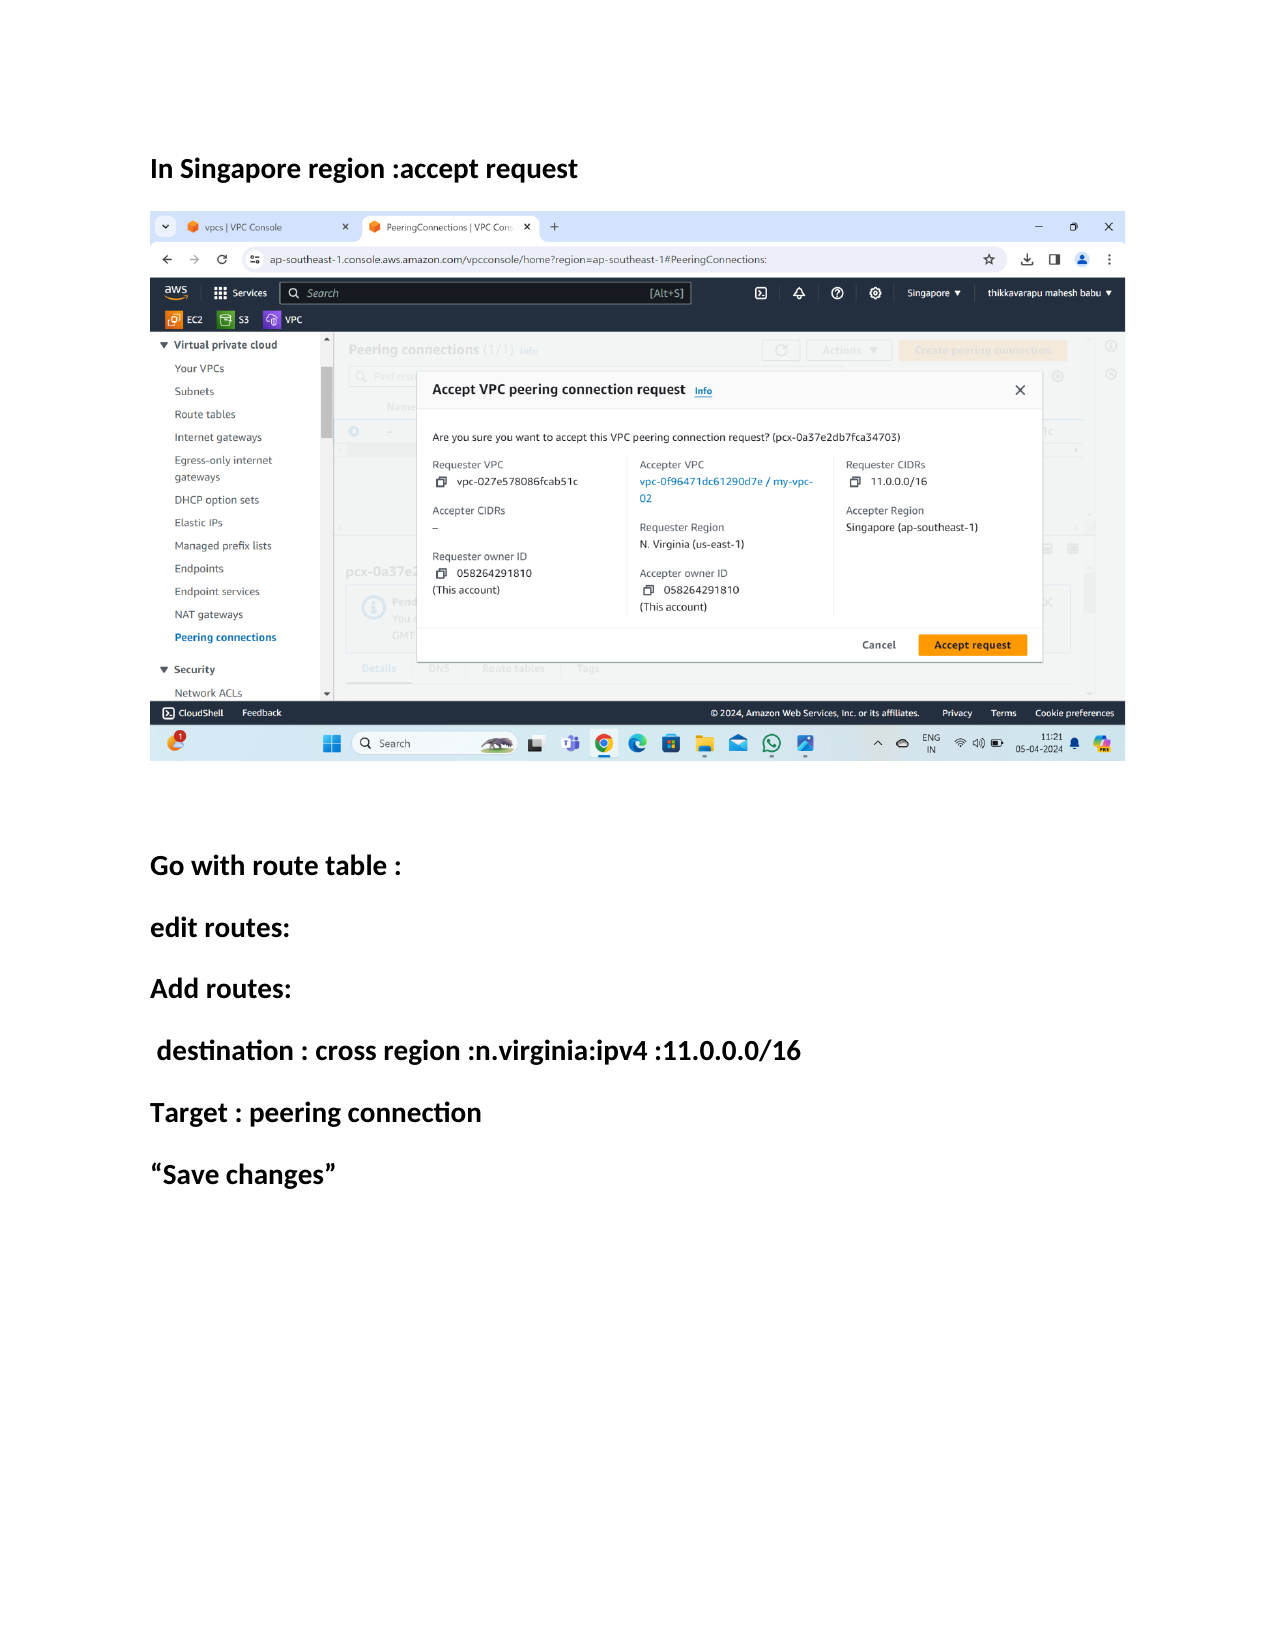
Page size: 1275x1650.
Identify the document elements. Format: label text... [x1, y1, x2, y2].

picture [150, 211, 1125, 761]
text “Save changes” [150, 1156, 1125, 1192]
text In Singapore region :accept request [150, 150, 1125, 186]
text destination : cross region :n.virginia:ipv4 :11.0.0.0/16 [150, 1032, 1125, 1068]
text Go with route table : [150, 847, 1125, 883]
text Target : peering connection [150, 1094, 1125, 1130]
text edit routes: [150, 909, 1125, 944]
text Add routes: [150, 971, 1125, 1006]
